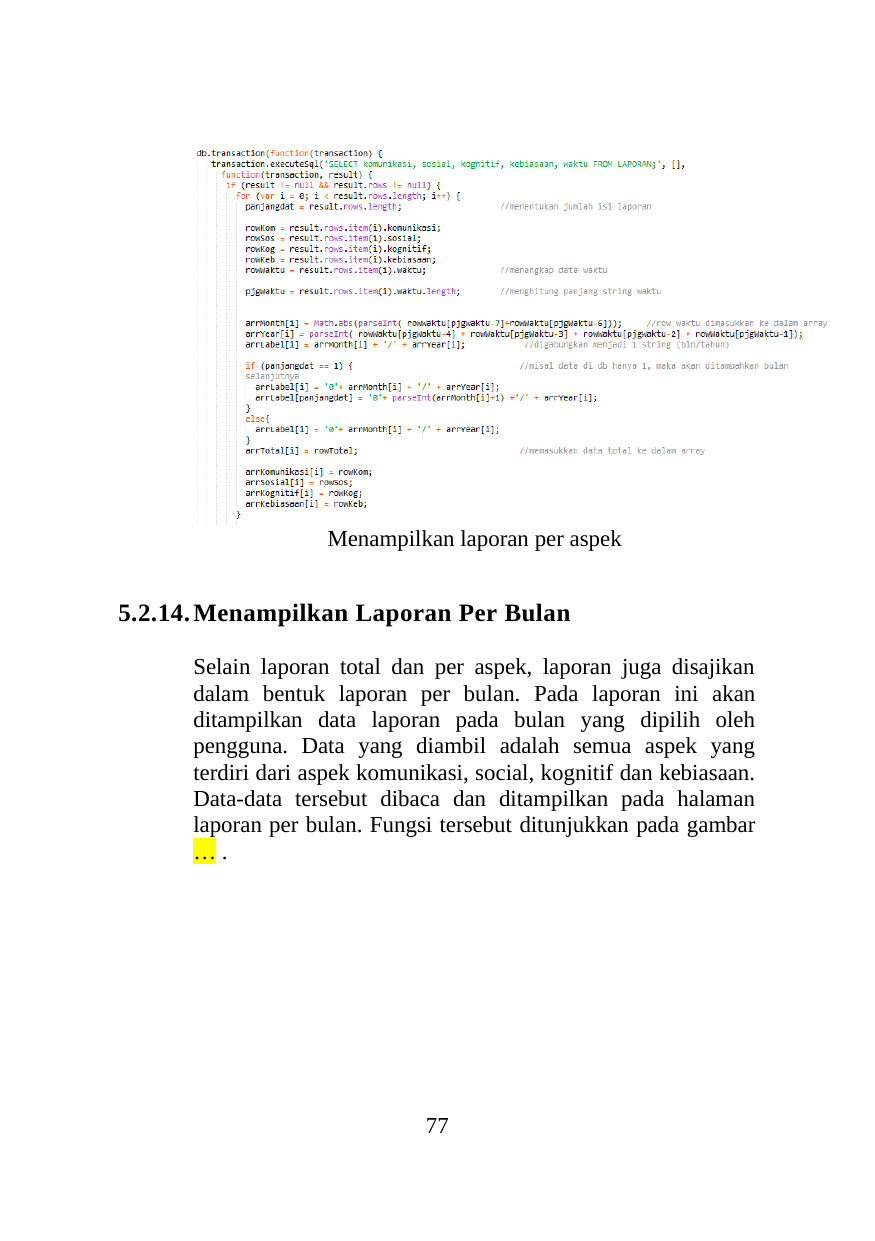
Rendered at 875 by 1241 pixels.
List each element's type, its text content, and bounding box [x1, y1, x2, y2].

picture [193, 147, 832, 525]
subtitle Menampilkan Laporan Per Bulan [118, 598, 756, 627]
text Menampilkan laporan per aspek [193, 525, 756, 551]
text Selain laporan total dan per aspek, laporan juga disajikan dalam bentuk laporan per bulan. Pada laporan ini akan ditampilkan data laporan pada bulan yang dipilih oleh pengguna. Data yang diambil adalah semua aspek yang terdiri dari aspek komunikasi, social, kognitif dan kebiasaan. Data-data tersebut dibaca dan ditampilkan pada halaman laporan per bulan. Fungsi tersebut ditunjukkan pada gambar … . [193, 653, 756, 864]
